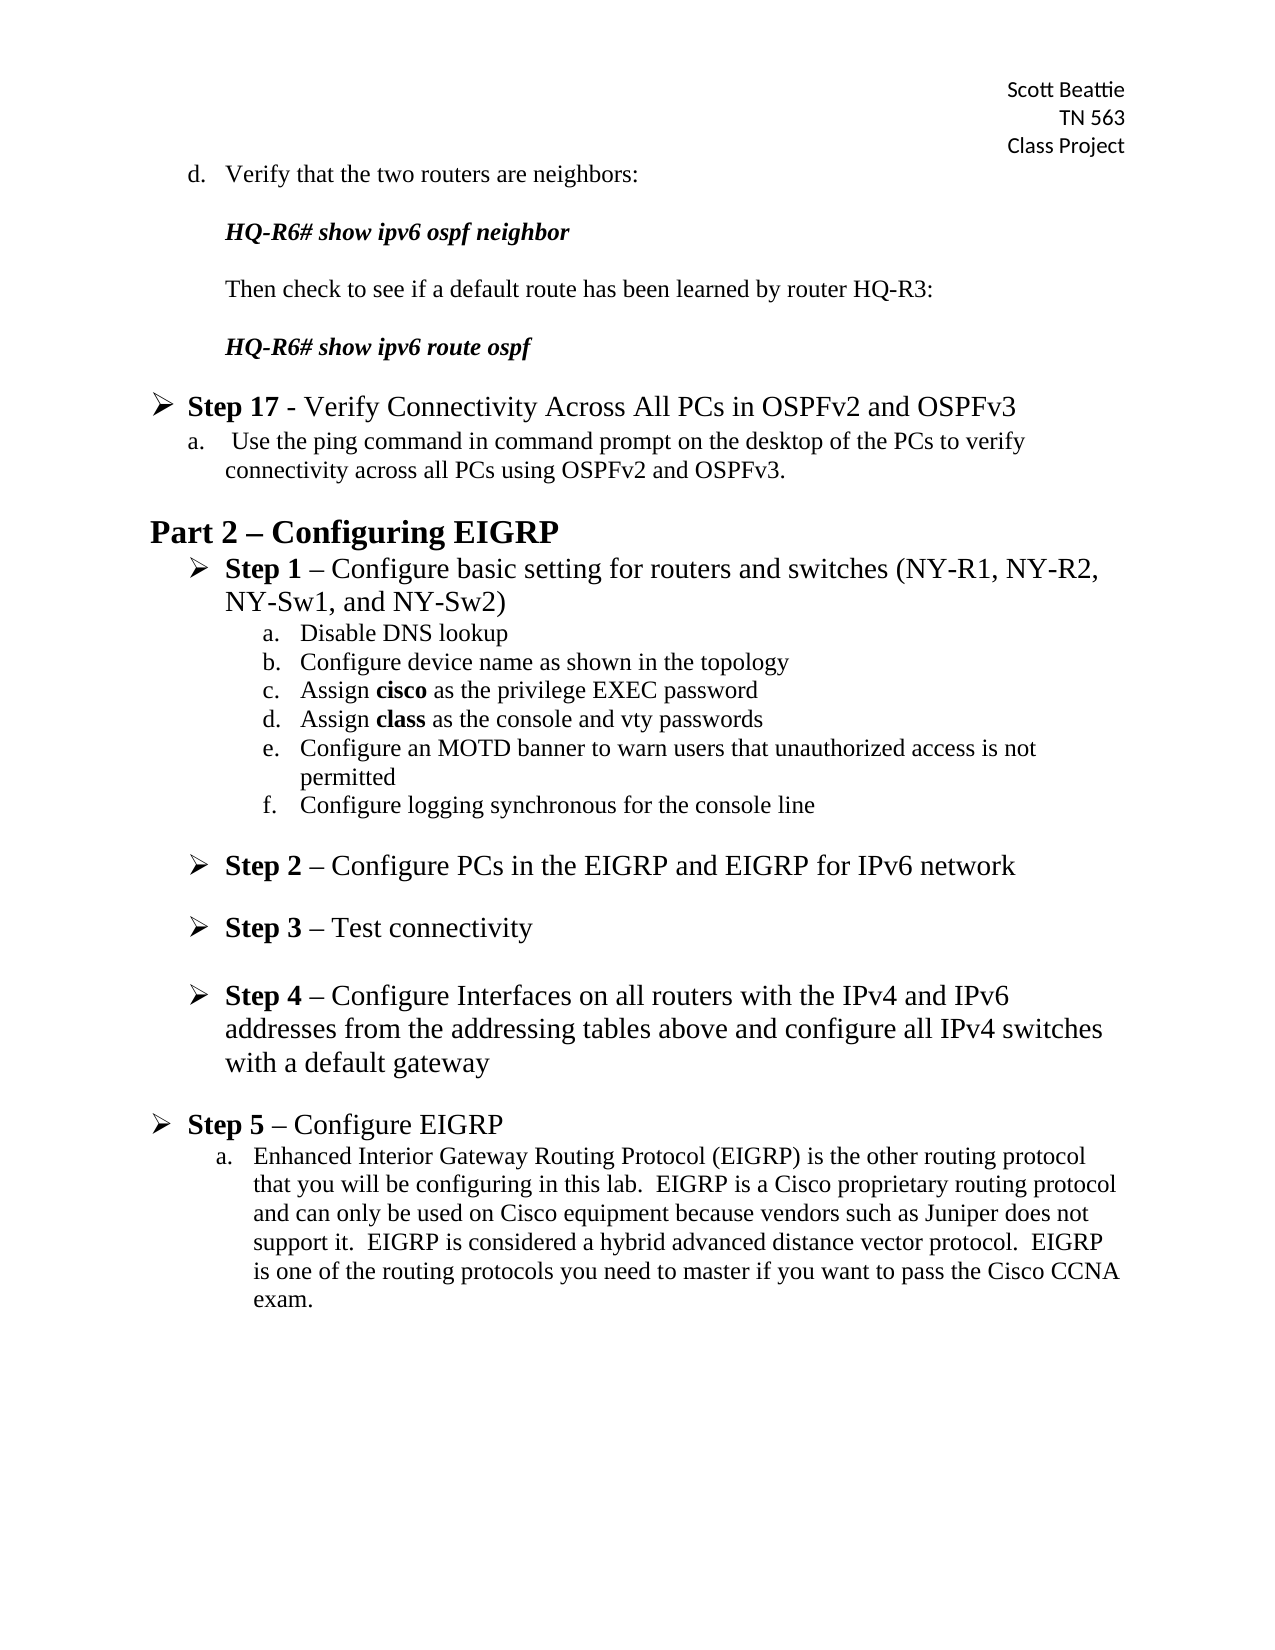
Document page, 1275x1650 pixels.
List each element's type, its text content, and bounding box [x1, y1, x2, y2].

list Step 4 – Configure Interfaces on all routers with the IPv4 and IPv6 [187, 978, 1125, 1011]
list Step 5 – Configure EIGRP [150, 1107, 1125, 1141]
list Assign class as the console and vty passwords [262, 704, 1125, 733]
list Verify that the two routers are neighbors: [187, 159, 1125, 188]
list Configure an MOTD banner to warn users that unauthorized access is not permitted [262, 733, 1125, 791]
list Then check to see if a default route has been learned by router HQ-R3: [225, 274, 1125, 303]
list addresses from the addressing tables above and configure all IPv4 switches with a default gateway [225, 1011, 1125, 1078]
list Step 1 – Configure basic setting for routers and switches (NY-R1, NY-R2, NY-Sw1, and NY-Sw2) [187, 551, 1125, 618]
list Step 17 - Verify Connectivity Across All PCs in OSPFv2 and OSPFv3 [150, 389, 1125, 423]
list Use the ping command in command prompt on the desktop of the PCs to verify connectivity across all PCs using OSPFv2 and OSPFv3. [187, 426, 1125, 484]
list Assign cisco as the privilege EXEC password [262, 676, 1125, 704]
list Configure logging synchronous for the console line [262, 791, 1125, 819]
list Configure device name as shown in the topology [262, 647, 1125, 676]
list HQ-R6# show ipv6 route ospf [225, 332, 1125, 360]
list Step 2 – Configure PCs in the EIGRP and EIGRP for IPv6 network [187, 848, 1125, 882]
list Disable DNS lookup [262, 618, 1125, 647]
text Part 2 – Configuring EIGRP [150, 512, 1125, 551]
list Step 3 – Test connectivity [187, 910, 1125, 944]
text HQ-R6# show ipv6 ospf neighbor [150, 217, 1125, 245]
list Enhanced Interior Gateway Routing Protocol (EIGRP) is the other routing protocol that you will be configuring in this lab. EIGRP is a Cisco proprietary routing protocol and can only be used on Cisco equipment because vendors such as Juniper does not support it. EIGRP is considered a hybrid advanced distance vector protocol. EIGRP is one of the routing protocols you need to master if you want to pass the Cisco CCNA exam. [216, 1141, 1125, 1313]
